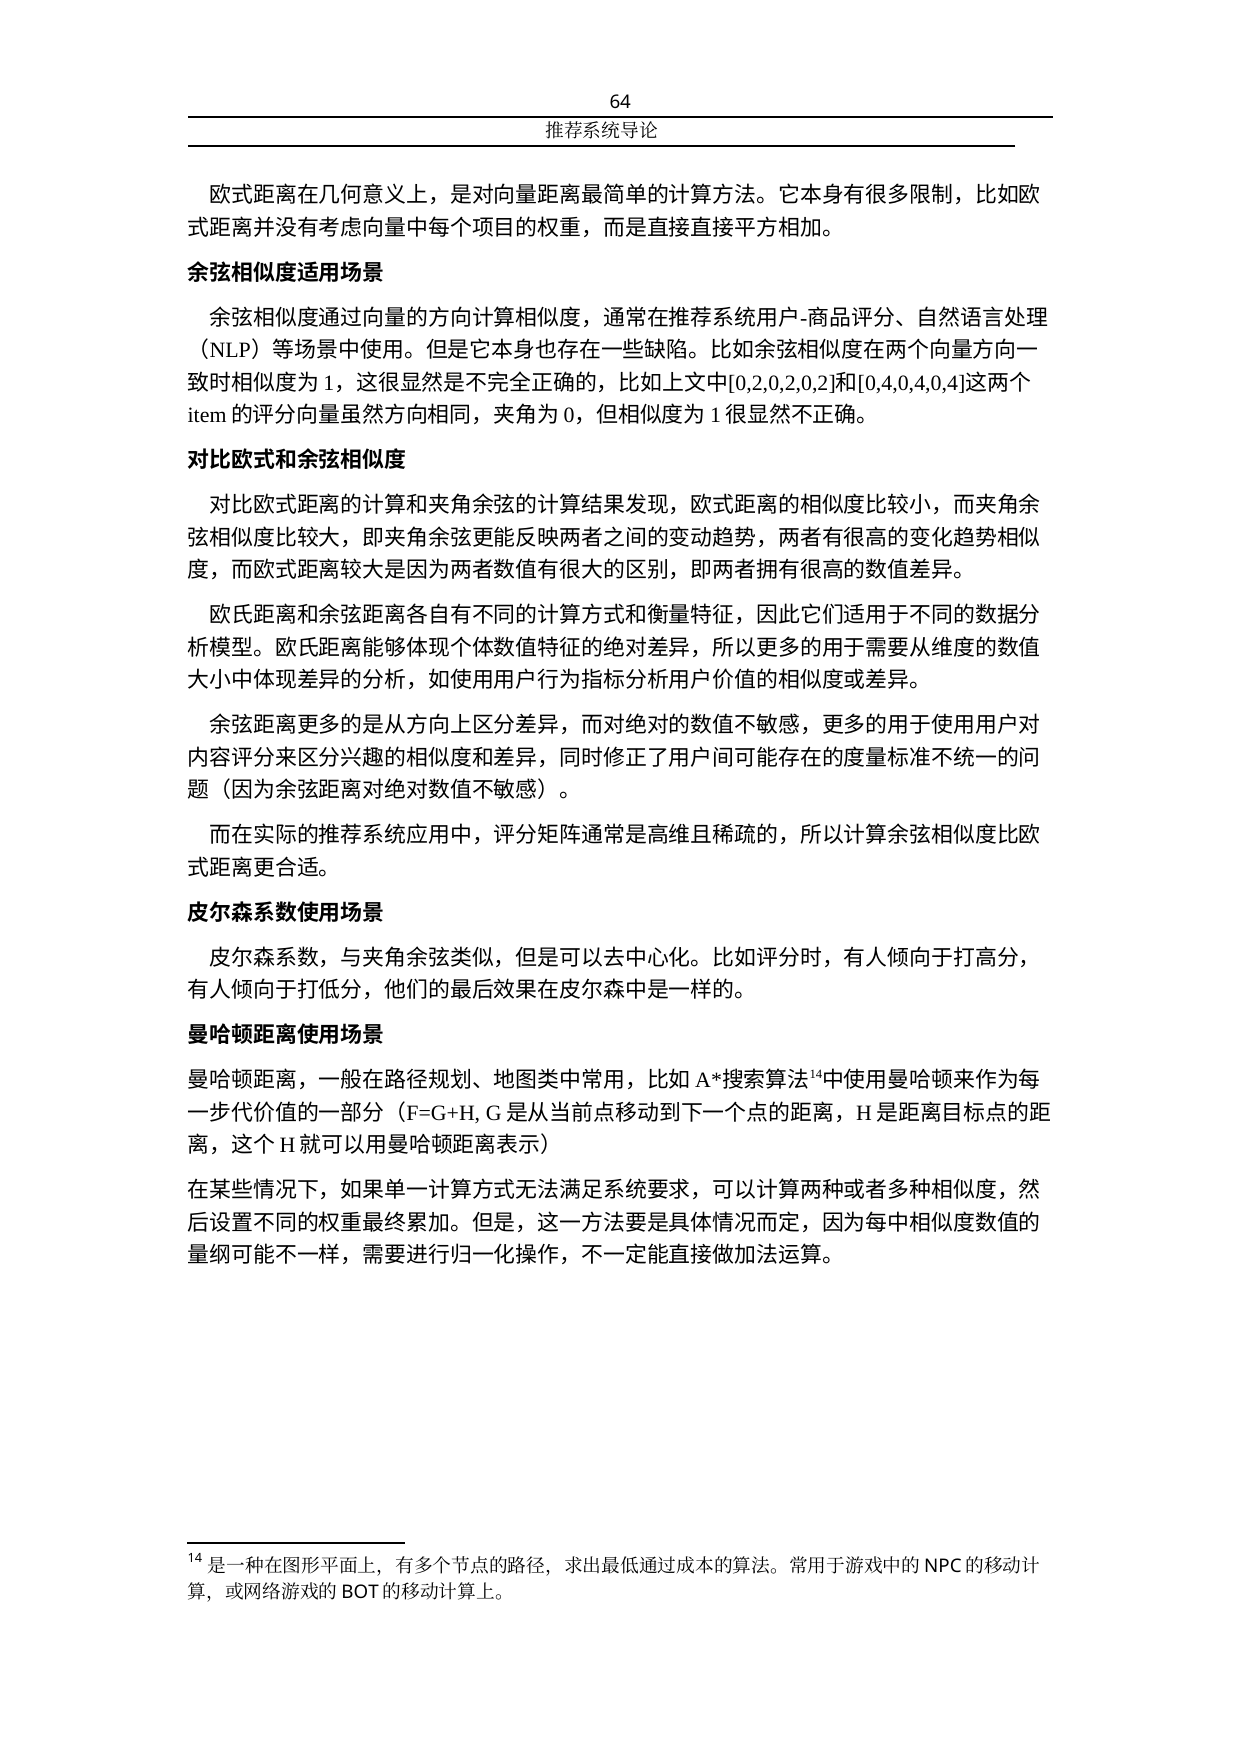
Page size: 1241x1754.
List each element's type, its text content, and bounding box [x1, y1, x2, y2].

text 皮尔森系数，与夹角余弦类似，但是可以去中心化。比如评分时，有人倾向于打高分，有人倾向于打低分，他们的最后效果在皮尔森中是一样的。 [187, 939, 1053, 1004]
text 而在实际的推荐系统应用中，评分矩阵通常是高维且稀疏的，所以计算余弦相似度比欧式距离更合适。 [187, 817, 1053, 882]
text 余弦相似度通过向量的方向计算相似度，通常在推荐系统用户-商品评分、自然语言处理（NLP）等场景中使用。但是它本身也存在一些缺陷。比如余弦相似度在两个向量方向一致时相似度为1，这很显然是不完全正确的，比如上文中[0,2,0,2,0,2]和[0,4,0,4,0,4]这两个item的评分向量虽然方向相同，夹角为0，但相似度为1很显然不正确。 [187, 299, 1053, 429]
text 欧氏距离和余弦距离各自有不同的计算方式和衡量特征，因此它们适用于不同的数据分析模型。欧氏距离能够体现个体数值特征的绝对差异，所以更多的用于需要从维度的数值大小中体现差异的分析，如使用用户行为指标分析用户价值的相似度或差异。 [187, 597, 1053, 694]
text 欧式距离在几何意义上，是对向量距离最简单的计算方法。它本身有很多限制，比如欧式距离并没有考虑向量中每个项目的权重，而是直接直接平方相加。 [187, 177, 1053, 242]
text 曼哈顿距离，一般在路径规划、地图类中常用，比如A*搜索算法中使用曼哈顿来作为每一步代价值的一部分（F=G+H, G是从当前点移动到下一个点的距离，H是距离目标点的距离，这个H就可以用曼哈顿距离表示） [187, 1062, 1053, 1159]
text 皮尔森系数使用场景 [187, 894, 1053, 927]
text 余弦相似度适用场景 [187, 254, 1053, 287]
text 对比欧式和余弦相似度 [187, 442, 1053, 474]
text 在某些情况下，如果单一计算方式无法满足系统要求，可以计算两种或者多种相似度，然后设置不同的权重最终累加。但是，这一方法要是具体情况而定，因为每中相似度数值的量纲可能不一样，需要进行归一化操作，不一定能直接做加法运算。 [187, 1172, 1053, 1269]
text 曼哈顿距离使用场景 [187, 1017, 1053, 1049]
text 余弦距离更多的是从方向上区分差异，而对绝对的数值不敏感，更多的用于使用用户对内容评分来区分兴趣的相似度和差异，同时修正了用户间可能存在的度量标准不统一的问题（因为余弦距离对绝对数值不敏感）。 [187, 707, 1053, 804]
text 对比欧式距离的计算和夹角余弦的计算结果发现，欧式距离的相似度比较小，而夹角余弦相似度比较大，即夹角余弦更能反映两者之间的变动趋势，两者有很高的变化趋势相似度，而欧式距离较大是因为两者数值有很大的区别，即两者拥有很高的数值差异。 [187, 487, 1053, 584]
